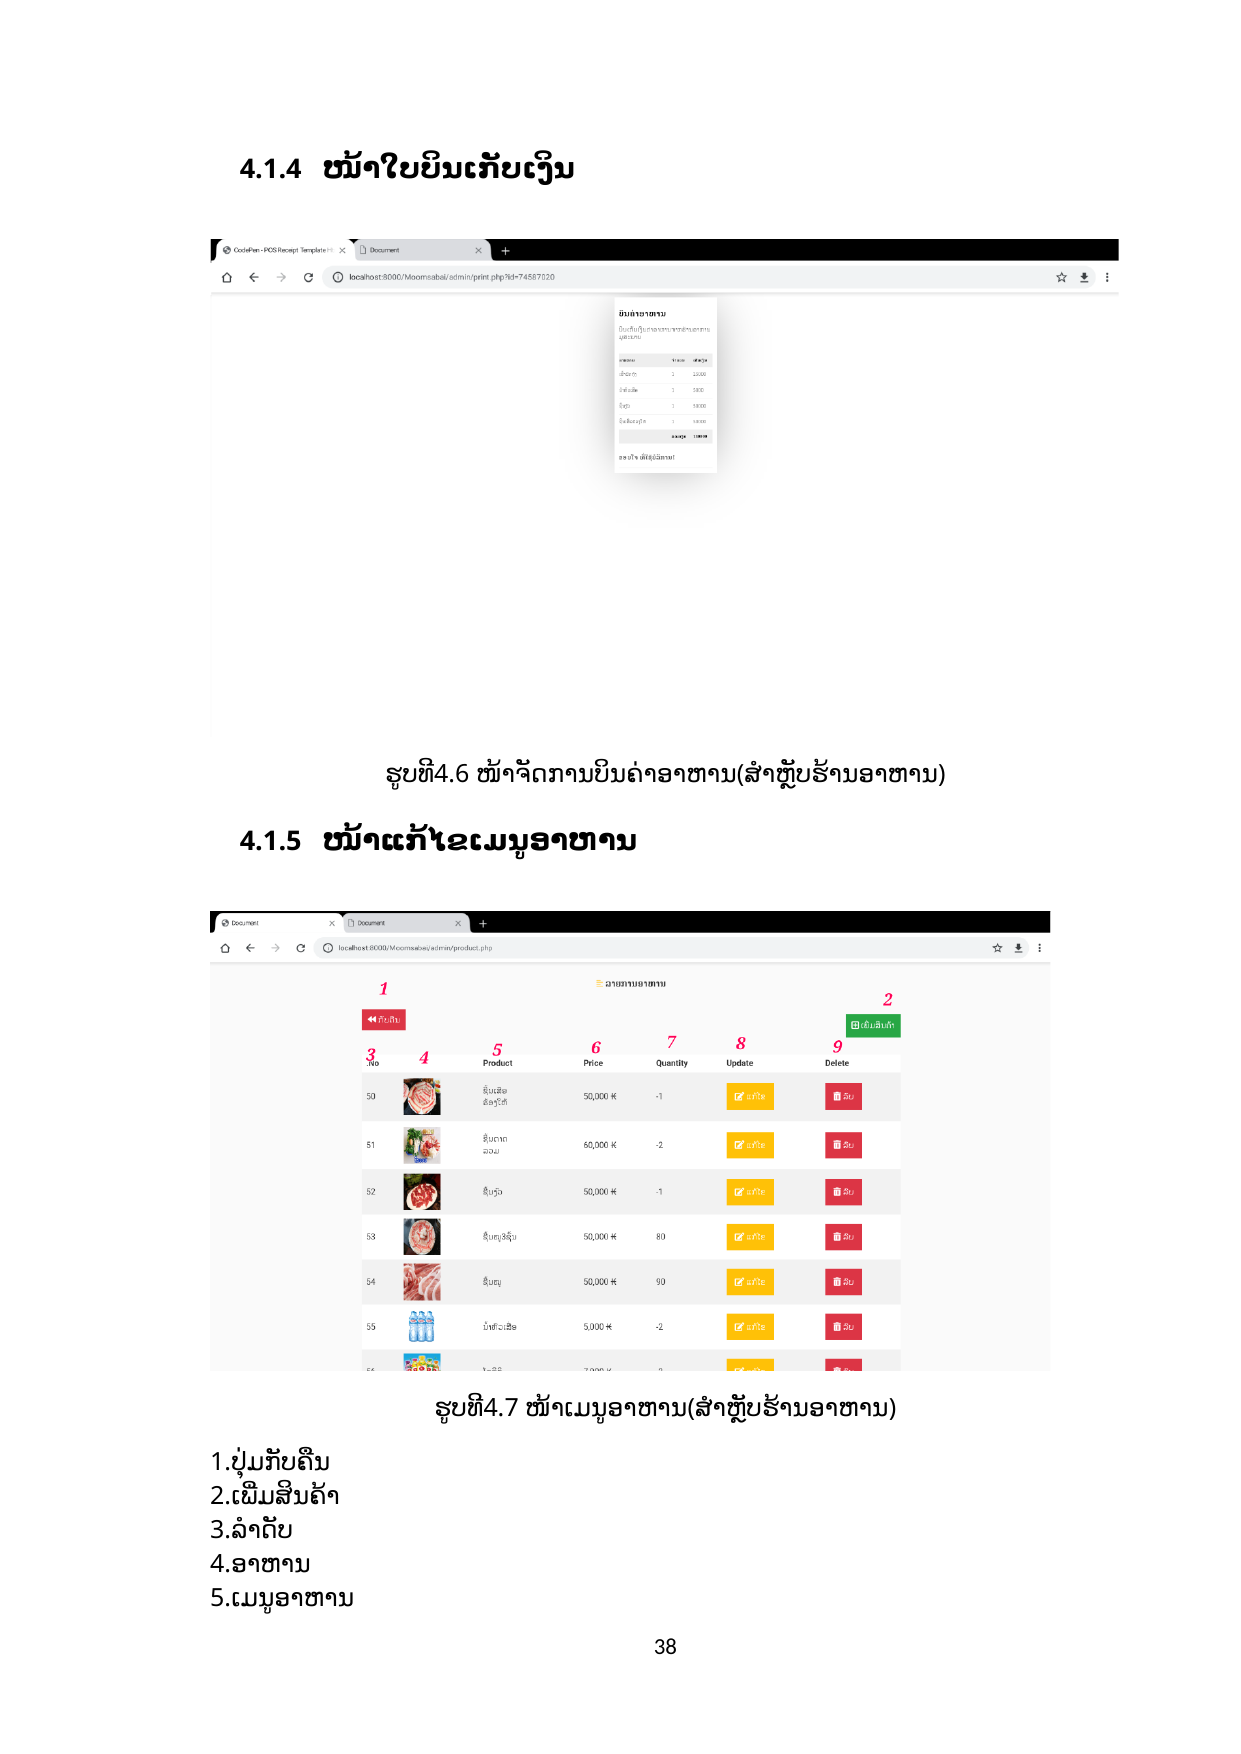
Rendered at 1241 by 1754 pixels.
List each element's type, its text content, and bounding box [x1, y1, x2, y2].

subtitle ໜ້າແກ້ໄຂເມນູອາຫານ [239, 821, 1120, 858]
text 5.ເມນູອາຫານ [210, 1579, 1120, 1614]
text 2.ເພີ່ມສິນຄ້າ [210, 1477, 1120, 1511]
text 1.ປຸ່ມກັບຄືນ [210, 1443, 1120, 1477]
picture [210, 239, 1119, 737]
picture [210, 911, 1051, 1371]
subtitle ໜ້າໃບບິນເກັບເງິນ [239, 149, 1120, 186]
text ຮູບທີ4.7 ໜ້າເມນູອາຫານ(ສຳຫຼັບຮ້ານອາຫານ) [210, 1390, 1120, 1424]
text ຮູບທີ4.6 ໜ້າຈັດການບິນຄ່າອາຫານ(ສຳຫຼັບຮ້ານອາຫານ) [210, 755, 1120, 789]
text 4.ອາຫານ [210, 1546, 1120, 1579]
text 3.ລຳດັບ [210, 1511, 1120, 1546]
